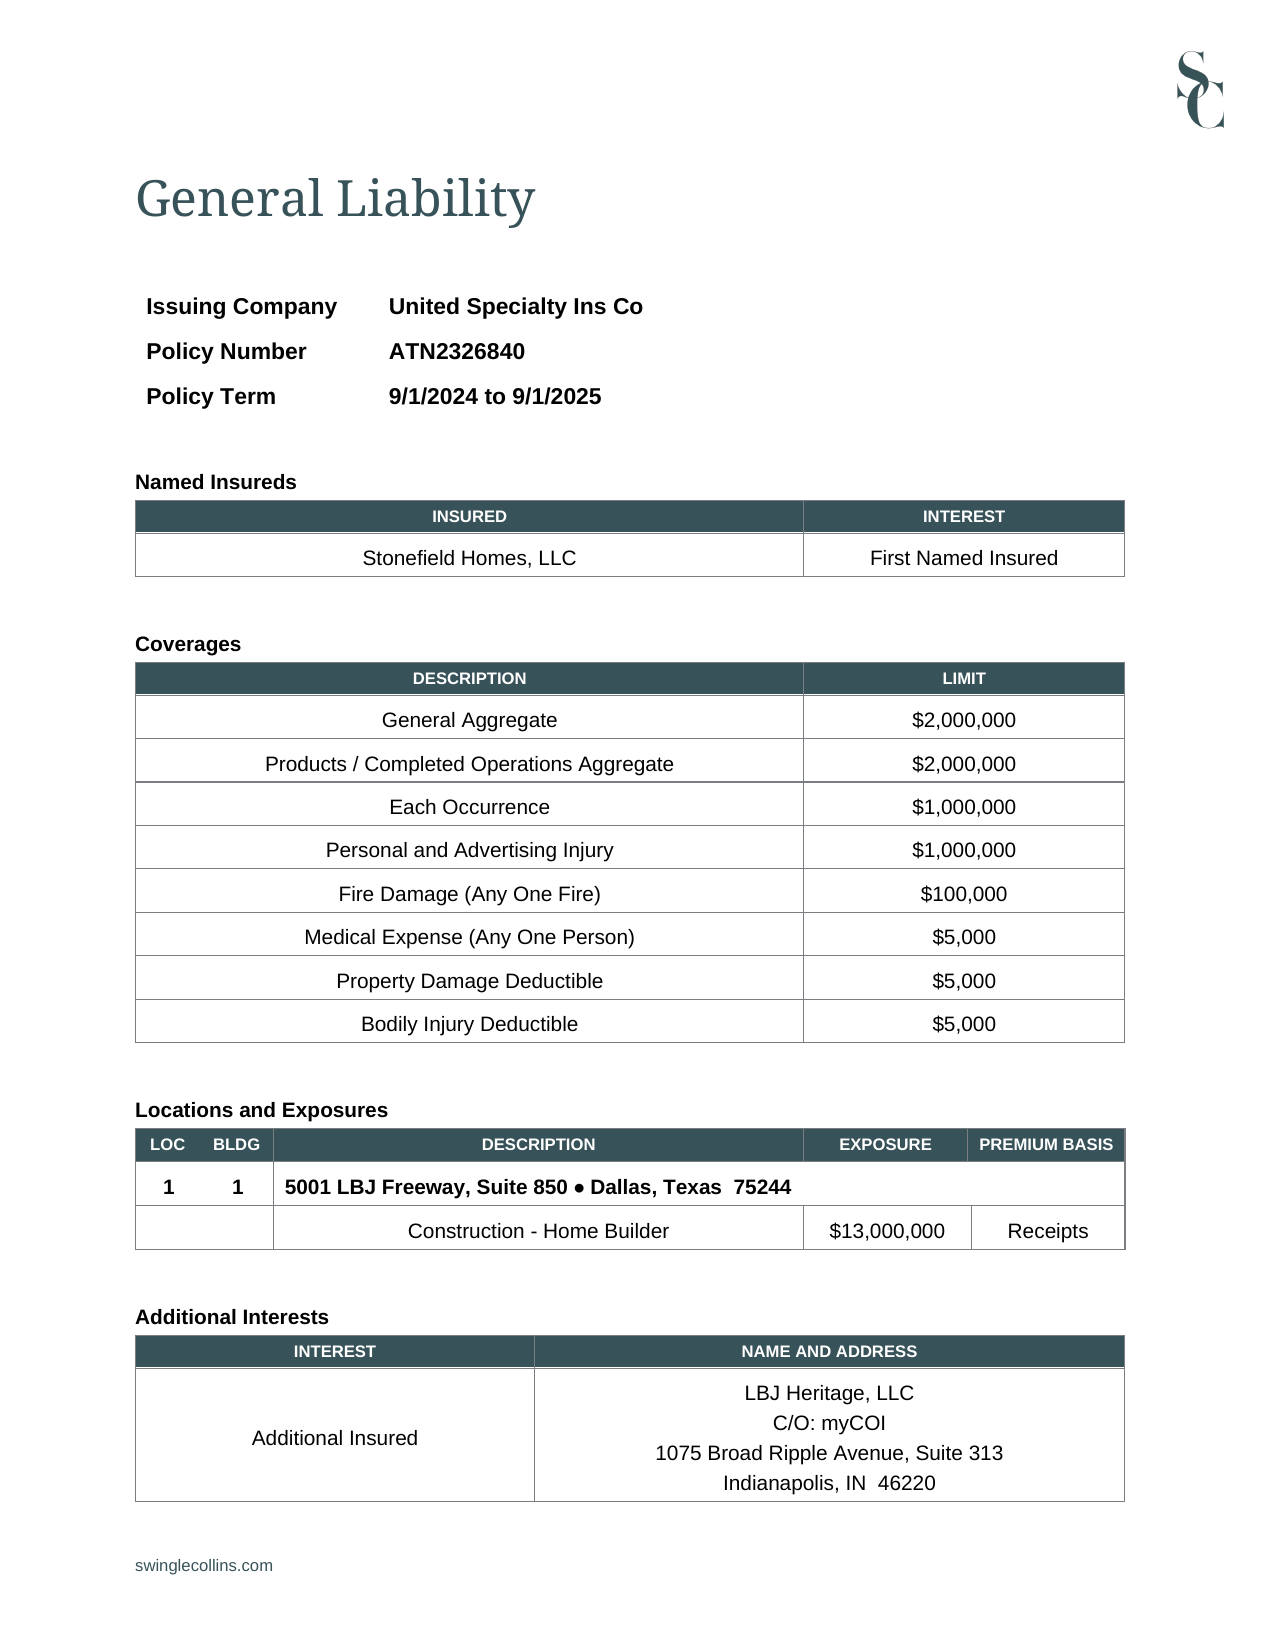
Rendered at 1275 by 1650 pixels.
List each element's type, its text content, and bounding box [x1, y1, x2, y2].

text Locations and Exposures [135, 1098, 1125, 1122]
table_cell Additional Insured [136, 1369, 534, 1501]
table_header Insured [136, 501, 803, 532]
table_cell [136, 1206, 273, 1249]
table_cell 9/1/2024 to 9/1/2025 [378, 370, 1125, 415]
table_cell ATN2326840 [378, 325, 1125, 370]
table_cell Fire Damage (Any One Fire) [136, 869, 803, 912]
text Coverages [135, 632, 1125, 656]
text General Liability [135, 162, 1125, 231]
table_cell Property Damage Deductible [136, 956, 803, 998]
table_cell Construction - Home Builder [274, 1206, 803, 1249]
table_cell $100,000 [804, 869, 1124, 912]
table_header Bldg [206, 1129, 273, 1161]
table_cell 1 [202, 1162, 273, 1205]
table_cell $2,000,000 [804, 696, 1124, 738]
table_cell General Aggregate [136, 696, 803, 738]
table_cell Receipts [972, 1206, 1124, 1249]
table_cell 1 [136, 1162, 202, 1205]
table_header Interest [804, 501, 1124, 532]
table_header Interest [136, 1336, 534, 1367]
table_header Name and Address [535, 1336, 1124, 1367]
table_header Limit [804, 663, 1124, 694]
table_cell Each Occurrence [136, 783, 803, 825]
table_header Exposure [804, 1129, 967, 1161]
table_cell Personal and Advertising Injury [136, 826, 803, 868]
text Additional Interests [135, 1305, 1125, 1329]
table_header Issuing Company [135, 281, 377, 325]
table_header Premium Basis [968, 1129, 1124, 1161]
table_cell 5001 LBJ Freeway, Suite 850 • Dallas, Texas 75244 [274, 1162, 1124, 1205]
table_cell Stonefield Homes, LLC [136, 534, 803, 576]
table_cell $13,000,000 [804, 1206, 971, 1249]
table_cell LBJ Heritage, LLC C/O: myCOI 1075 Broad Ripple Avenue, Suite 313 Indianapolis, IN 46220 [535, 1369, 1124, 1501]
table_cell $1,000,000 [804, 826, 1124, 868]
table_cell First Named Insured [804, 534, 1124, 576]
table_header Description [274, 1129, 803, 1161]
text Named Insureds [135, 470, 1125, 494]
table_cell $5,000 [804, 913, 1124, 955]
table_header Loc [136, 1129, 206, 1161]
table_cell Policy Term [135, 370, 377, 415]
table_cell $1,000,000 [804, 783, 1124, 825]
table_cell Policy Number [135, 325, 377, 370]
table_cell Products / Completed Operations Aggregate [136, 739, 803, 781]
picture [1140, 30, 1261, 150]
table_header Description [136, 663, 803, 694]
table_cell Bodily Injury Deductible [136, 1000, 803, 1042]
table_header United Specialty Ins Co [378, 281, 1125, 325]
table_cell $5,000 [804, 1000, 1124, 1042]
table_cell $2,000,000 [804, 739, 1124, 781]
table_cell Medical Expense (Any One Person) [136, 913, 803, 955]
table_cell $5,000 [804, 956, 1124, 998]
